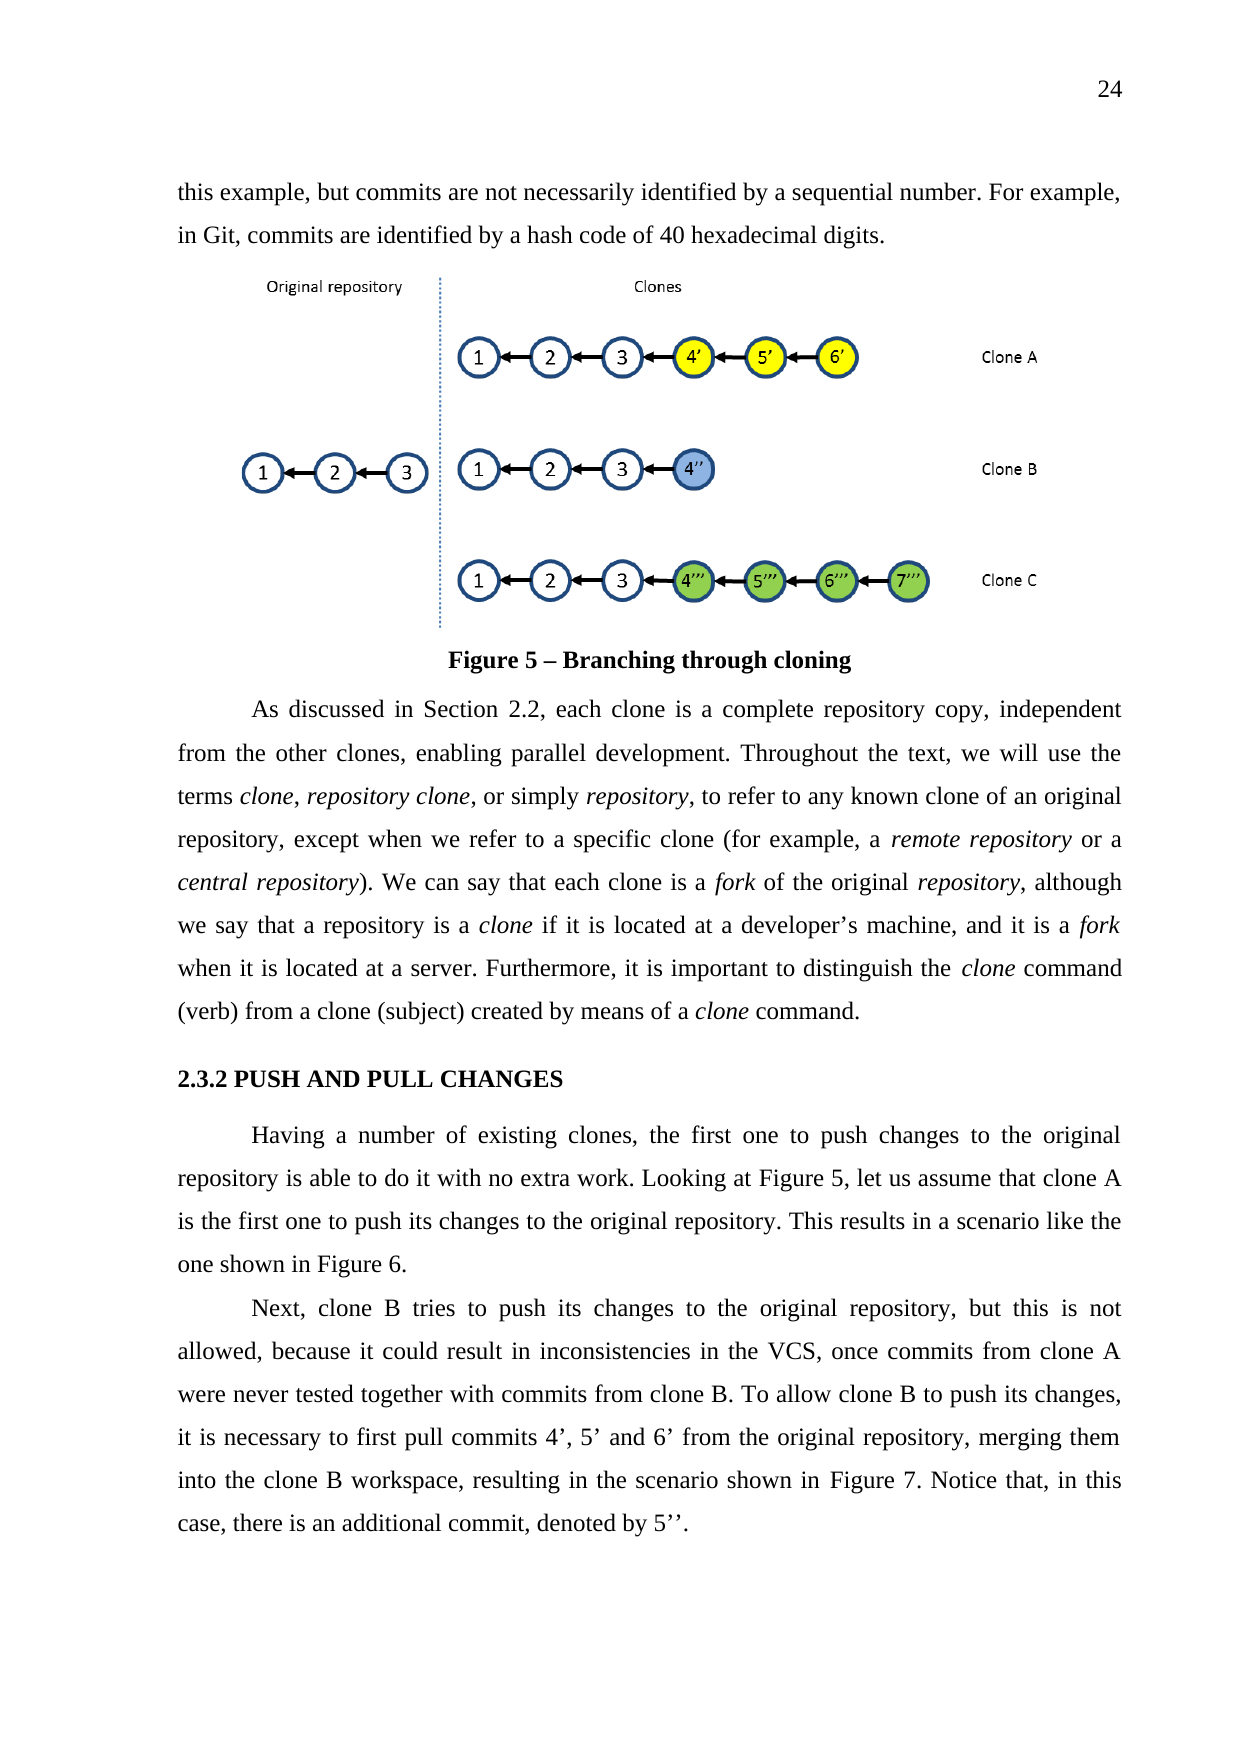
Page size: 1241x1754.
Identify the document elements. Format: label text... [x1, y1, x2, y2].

subtitle Push and pull changes [177, 1064, 1122, 1093]
text Figure 5 – Branching through cloning [177, 645, 1122, 674]
picture [241, 263, 1058, 631]
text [177, 177, 1122, 249]
text As discussed in Section 2.2, each clone is a complete repository copy, independent from the other clones, enabling parallel development. Throughout the text, we will use the terms clone, repository clone, or simply repository, to refer to any known clone of an original repository, except when we refer to a specific clone (for example, a remote repository or a central repository). We can say that each clone is a fork of the original repository, although we say that a repository is a clone if it is located at a developer’s machine, and it is a fork when it is located at a server. Furthermore, it is important to distinguish the clone command (verb) from a clone (subject) created by means of a clone command. [177, 694, 1122, 1025]
text Having a number of existing clones, the first one to push changes to the original repository is able to do it with no extra work. Looking at Figure 5, let us assume that clone A is the first one to push its changes to the original repository. This results in a scenario like the one shown in Figure 6. [177, 1120, 1122, 1278]
text Next, clone B tries to push its changes to the original repository, but this is not allowed, because it could result in inconsistencies in the VCS, once commits from clone A were never tested together with commits from clone B. To allow clone B to push its changes, it is necessary to first pull commits 4’, 5’ and 6’ from the original repository, merging them into the clone B workspace, resulting in the scenario shown in Figure 7. Notice that, in this case, there is an additional commit, denoted by 5’’. [177, 1293, 1122, 1537]
